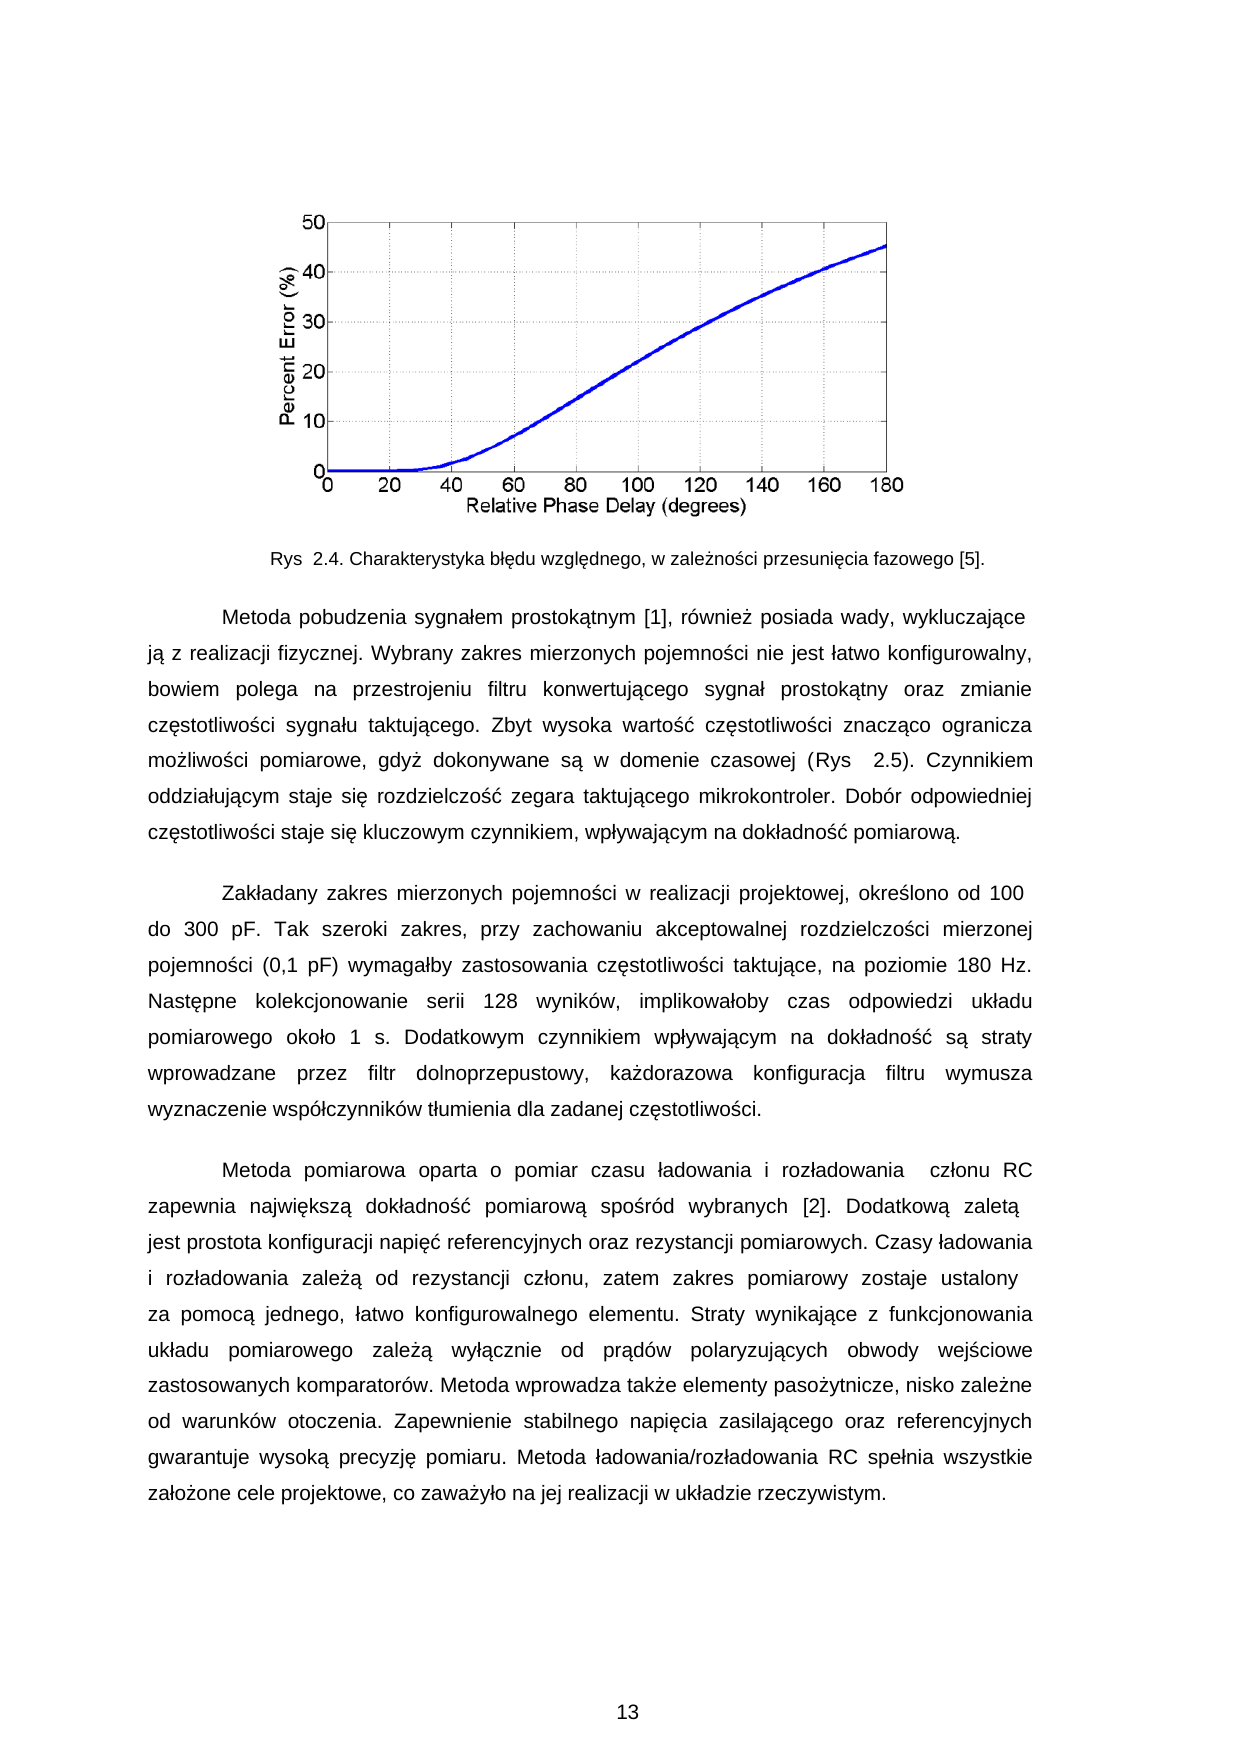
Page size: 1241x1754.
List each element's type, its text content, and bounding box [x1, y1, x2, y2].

text Metoda pobudzenia sygnałem prostokątnym [1], również posiada wady, wykluczające ją z realizacji fizycznej. Wybrany zakres mierzonych pojemności nie jest łatwo konfigurowalny, bowiem polega na przestrojeniu filtru konwertującego sygnał prostokątny oraz zmianie częstotliwości sygnału taktującego. Zbyt wysoka wartość częstotliwości znacząco ogranicza możliwości pomiarowe, gdyż dokonywane są w domenie czasowej (rys 2.5). Czynnikiem oddziałującym staje się rozdzielczość zegara taktującego mikrokontroler. Dobór odpowiedniej częstotliwości staje się kluczowym czynnikiem, wpływającym na dokładność pomiarową. [148, 604, 1033, 844]
text Zakładany zakres mierzonych pojemności w realizacji projektowej, określono od 100 do 300 pF. Tak szeroki zakres, przy zachowaniu akceptowalnej rozdzielczości mierzonej pojemności (0,1 pF) wymagałby zastosowania częstotliwości taktujące, na poziomie 180 Hz. Następne kolekcjonowanie serii 128 wyników, implikowałoby czas odpowiedzi układu pomiarowego około 1 s. Dodatkowym czynnikiem wpływającym na dokładność są straty wprowadzane przez filtr dolnoprzepustowy, każdorazowa konfiguracja filtru wymusza wyznaczenie współczynników tłumienia dla zadanej częstotliwości. [148, 881, 1033, 1121]
subtitle Rys 2.4. Charakterystyka błędu względnego, w zależności przesunięcia fazowego [5]. [148, 547, 1033, 569]
picture [272, 209, 910, 523]
text Metoda pomiarowa oparta o pomiar czasu ładowania i rozładowania członu RC zapewnia największą dokładność pomiarową spośród wybranych [2]. Dodatkową zaletą jest prostota konfiguracji napięć referencyjnych oraz rezystancji pomiarowych. Czasy ładowania i rozładowania zależą od rezystancji członu, zatem zakres pomiarowy zostaje ustalony za pomocą jednego, łatwo konfigurowalnego elementu. Straty wynikające z funkcjonowania układu pomiarowego zależą wyłącznie od prądów polaryzujących obwody wejściowe zastosowanych komparatorów. Metoda wprowadza także elementy pasożytnicze, nisko zależne od warunków otoczenia. Zapewnienie stabilnego napięcia zasilającego oraz referencyjnych gwarantuje wysoką precyzję pomiaru. Metoda ładowania/rozładowania RC spełnia wszystkie założone cele projektowe, co zaważyło na jej realizacji w układzie rzeczywistym. [148, 1158, 1033, 1505]
